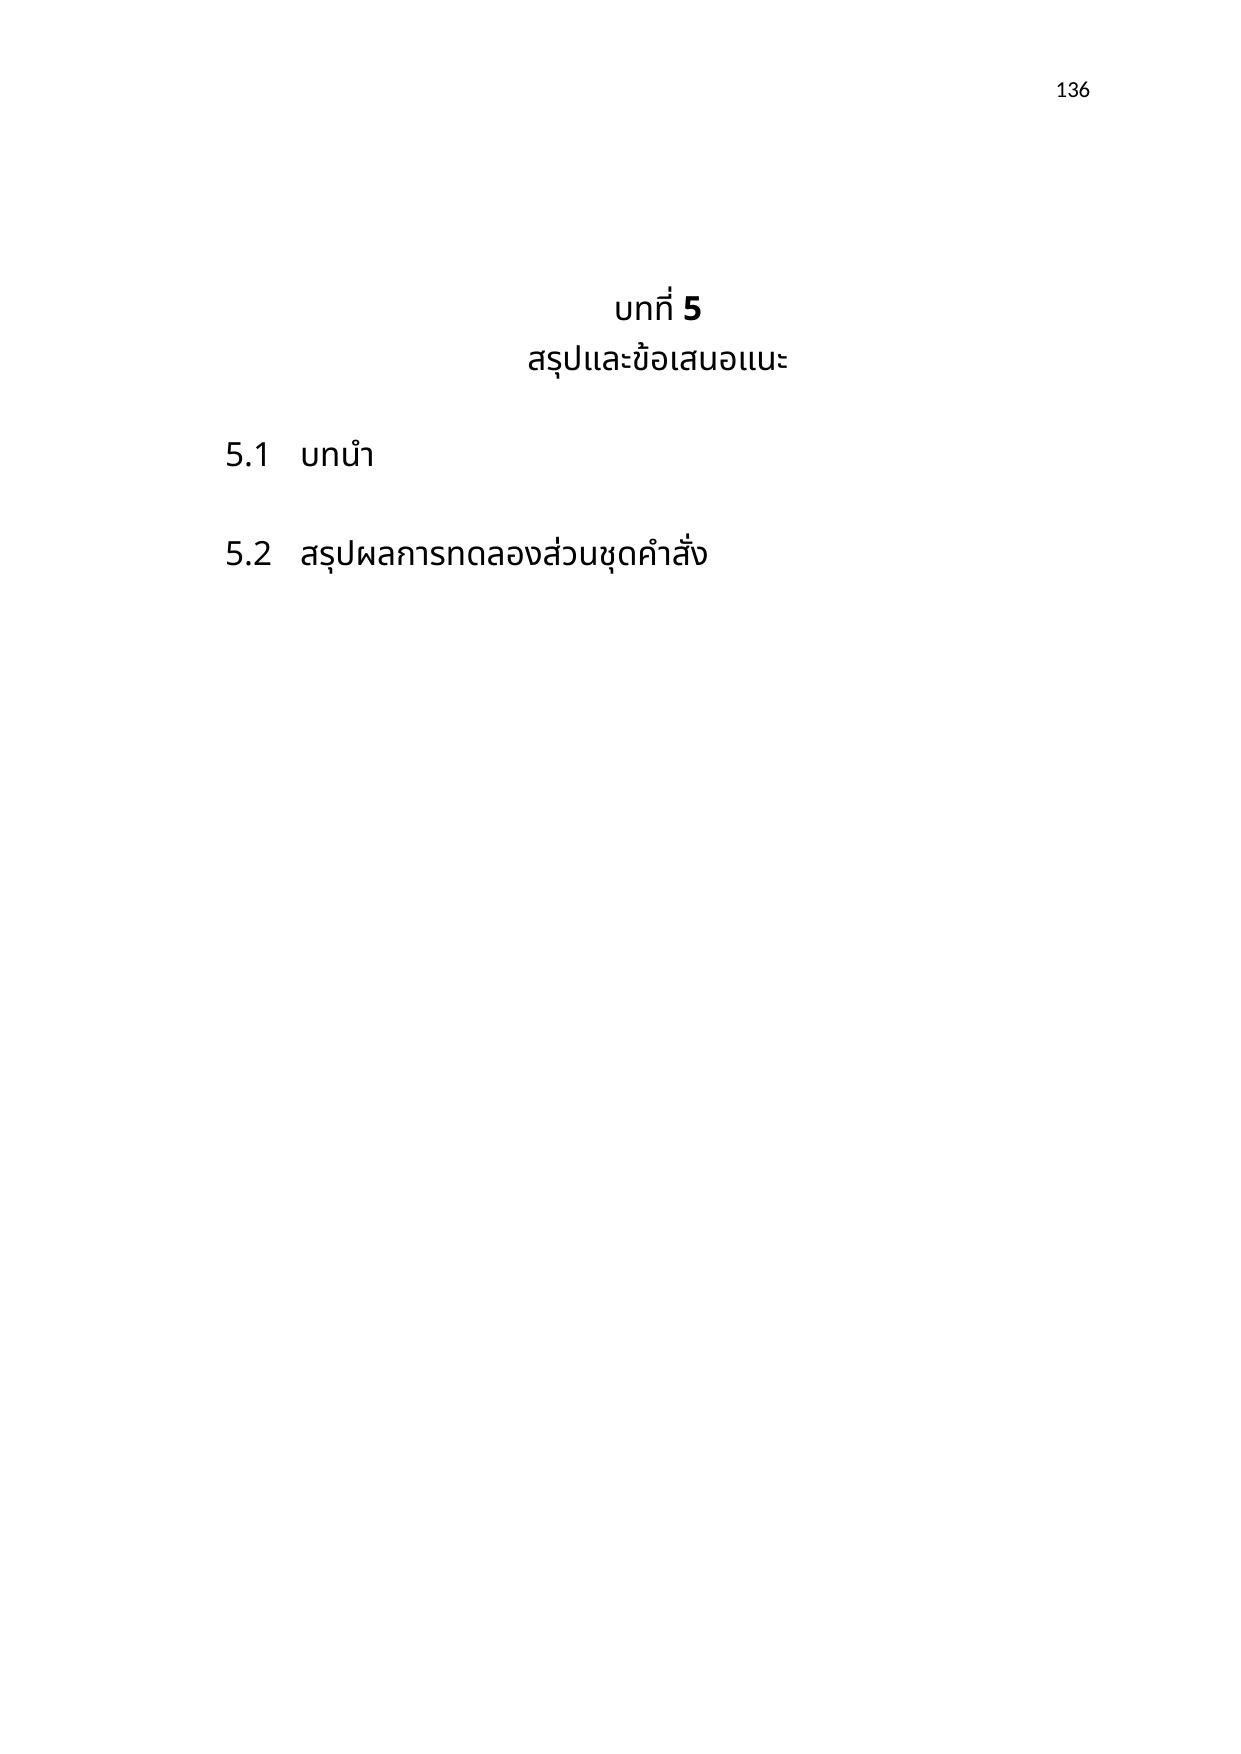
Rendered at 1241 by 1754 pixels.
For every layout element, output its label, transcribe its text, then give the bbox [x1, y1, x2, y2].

subtitle 5.1 บทนำ [225, 431, 1090, 482]
subtitle บทที่ 5 [225, 284, 1090, 335]
subtitle 5.2 สรุปผลการทดลองส่วนชุดคำสั่ง [225, 530, 1090, 580]
subtitle สรุปและข้อเสนอแนะ [225, 335, 1090, 386]
